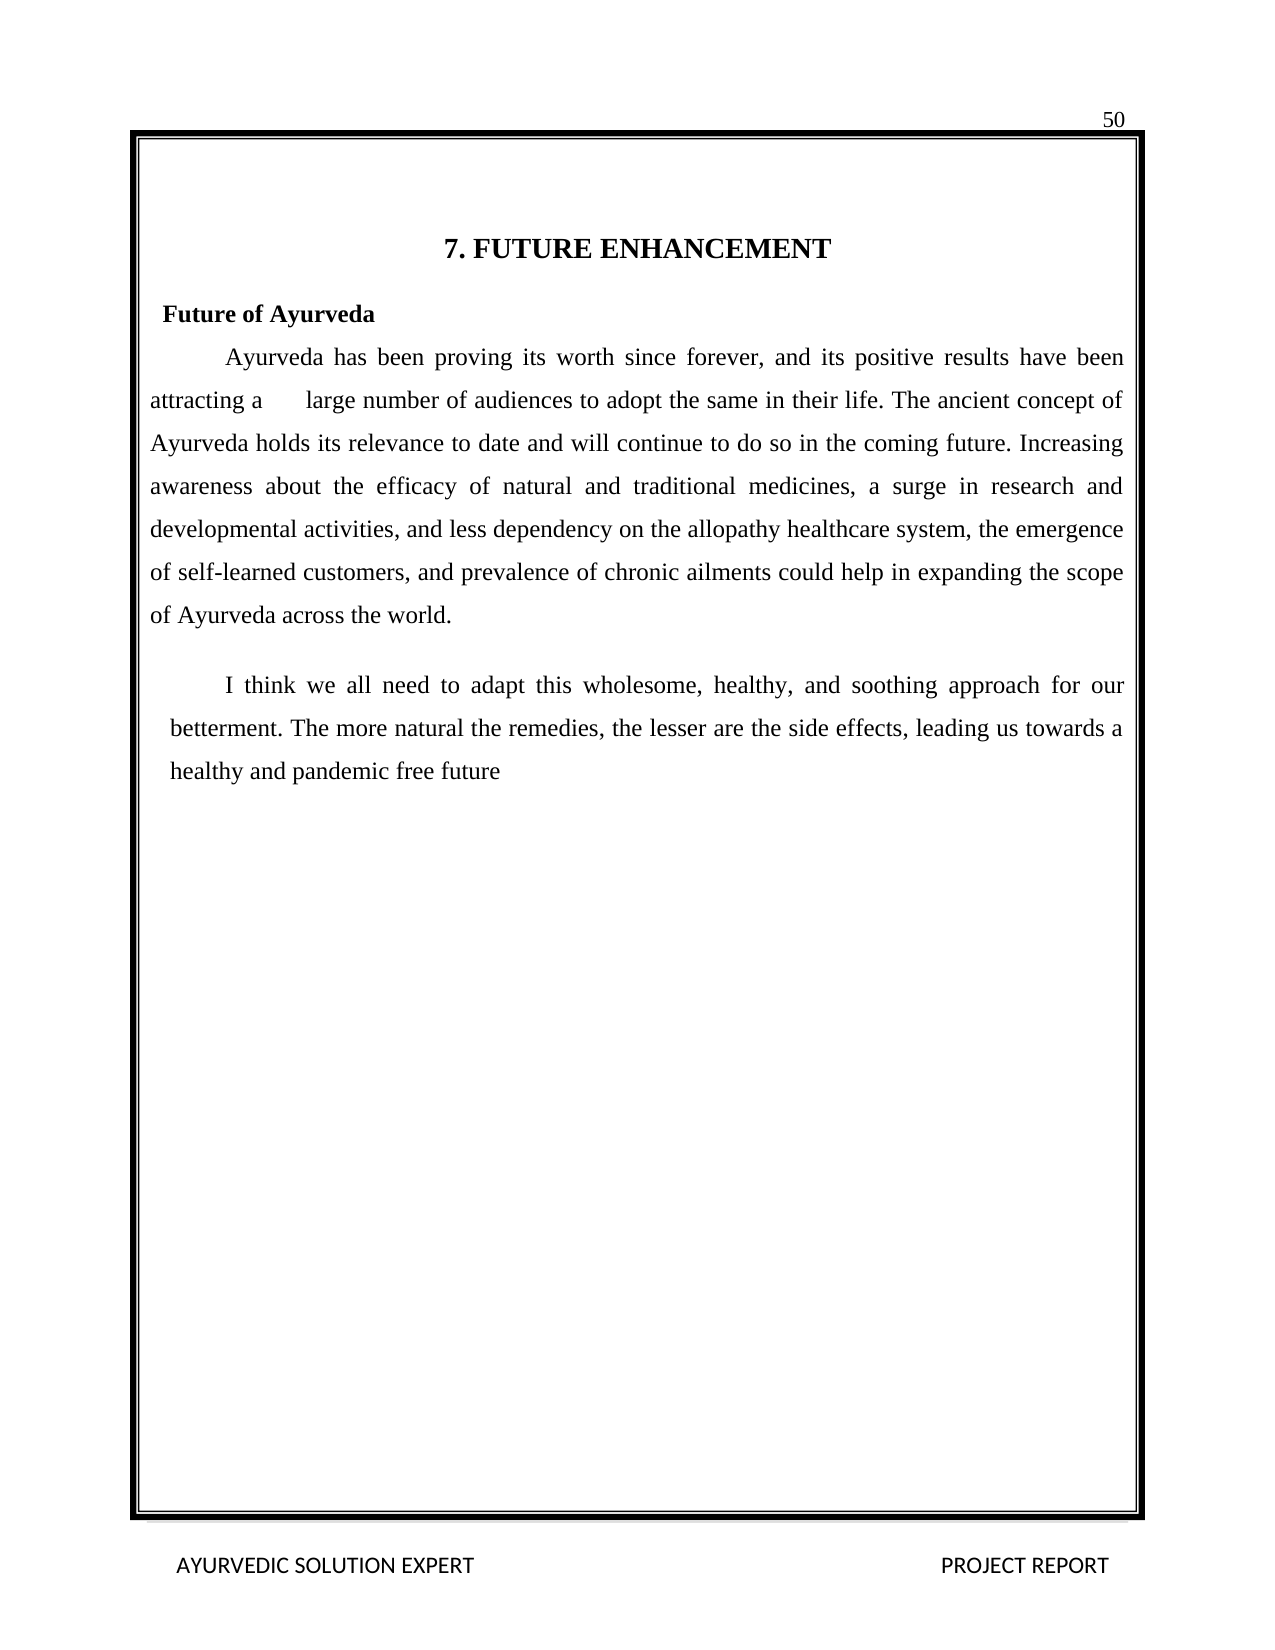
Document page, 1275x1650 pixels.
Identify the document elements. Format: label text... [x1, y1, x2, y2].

text I think we all need to adapt this wholesome, healthy, and soothing approach for our betterment. The more natural the remedies, the lesser are the side effects, leading us towards a healthy and pandemic free future [170, 670, 1125, 785]
text 7. FUTURE ENHANCEMENT [150, 232, 1125, 265]
text Future of Ayurveda [150, 299, 1125, 327]
text Ayurveda has been proving its worth since forever, and its positive results have been attracting a large number of audiences to adopt the same in their life. The ancient concept of Ayurveda holds its relevance to date and will continue to do so in the coming future. Increasing awareness about the efficacy of natural and traditional medicines, a surge in research and developmental activities, and less dependency on the allopathy healthcare system, the emergence of self-learned customers, and prevalence of chronic ailments could help in expanding the scope of Ayurveda across the world. [150, 342, 1125, 629]
